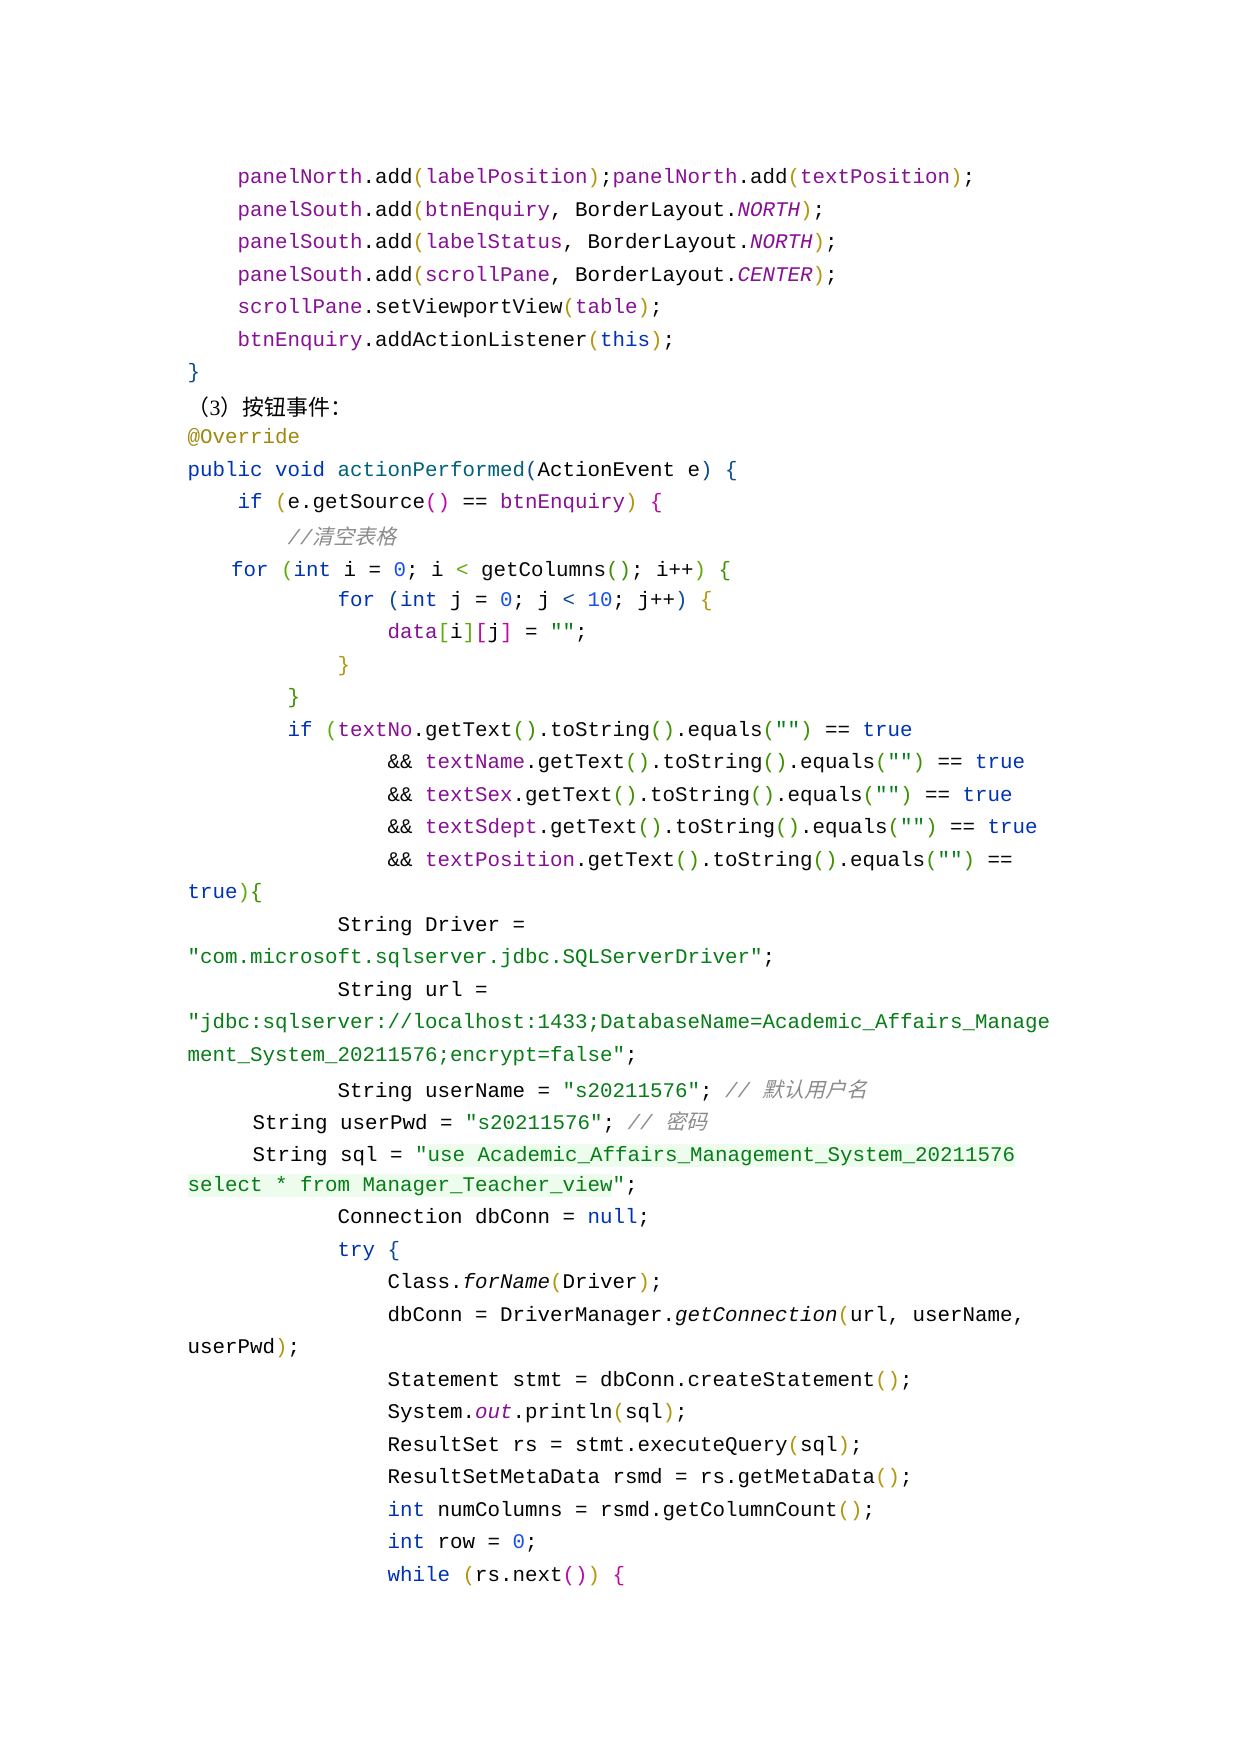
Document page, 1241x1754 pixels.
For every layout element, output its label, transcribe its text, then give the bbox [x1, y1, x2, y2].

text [187, 422, 1053, 1592]
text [187, 162, 1053, 389]
text （3）按钮事件： [187, 389, 1053, 422]
